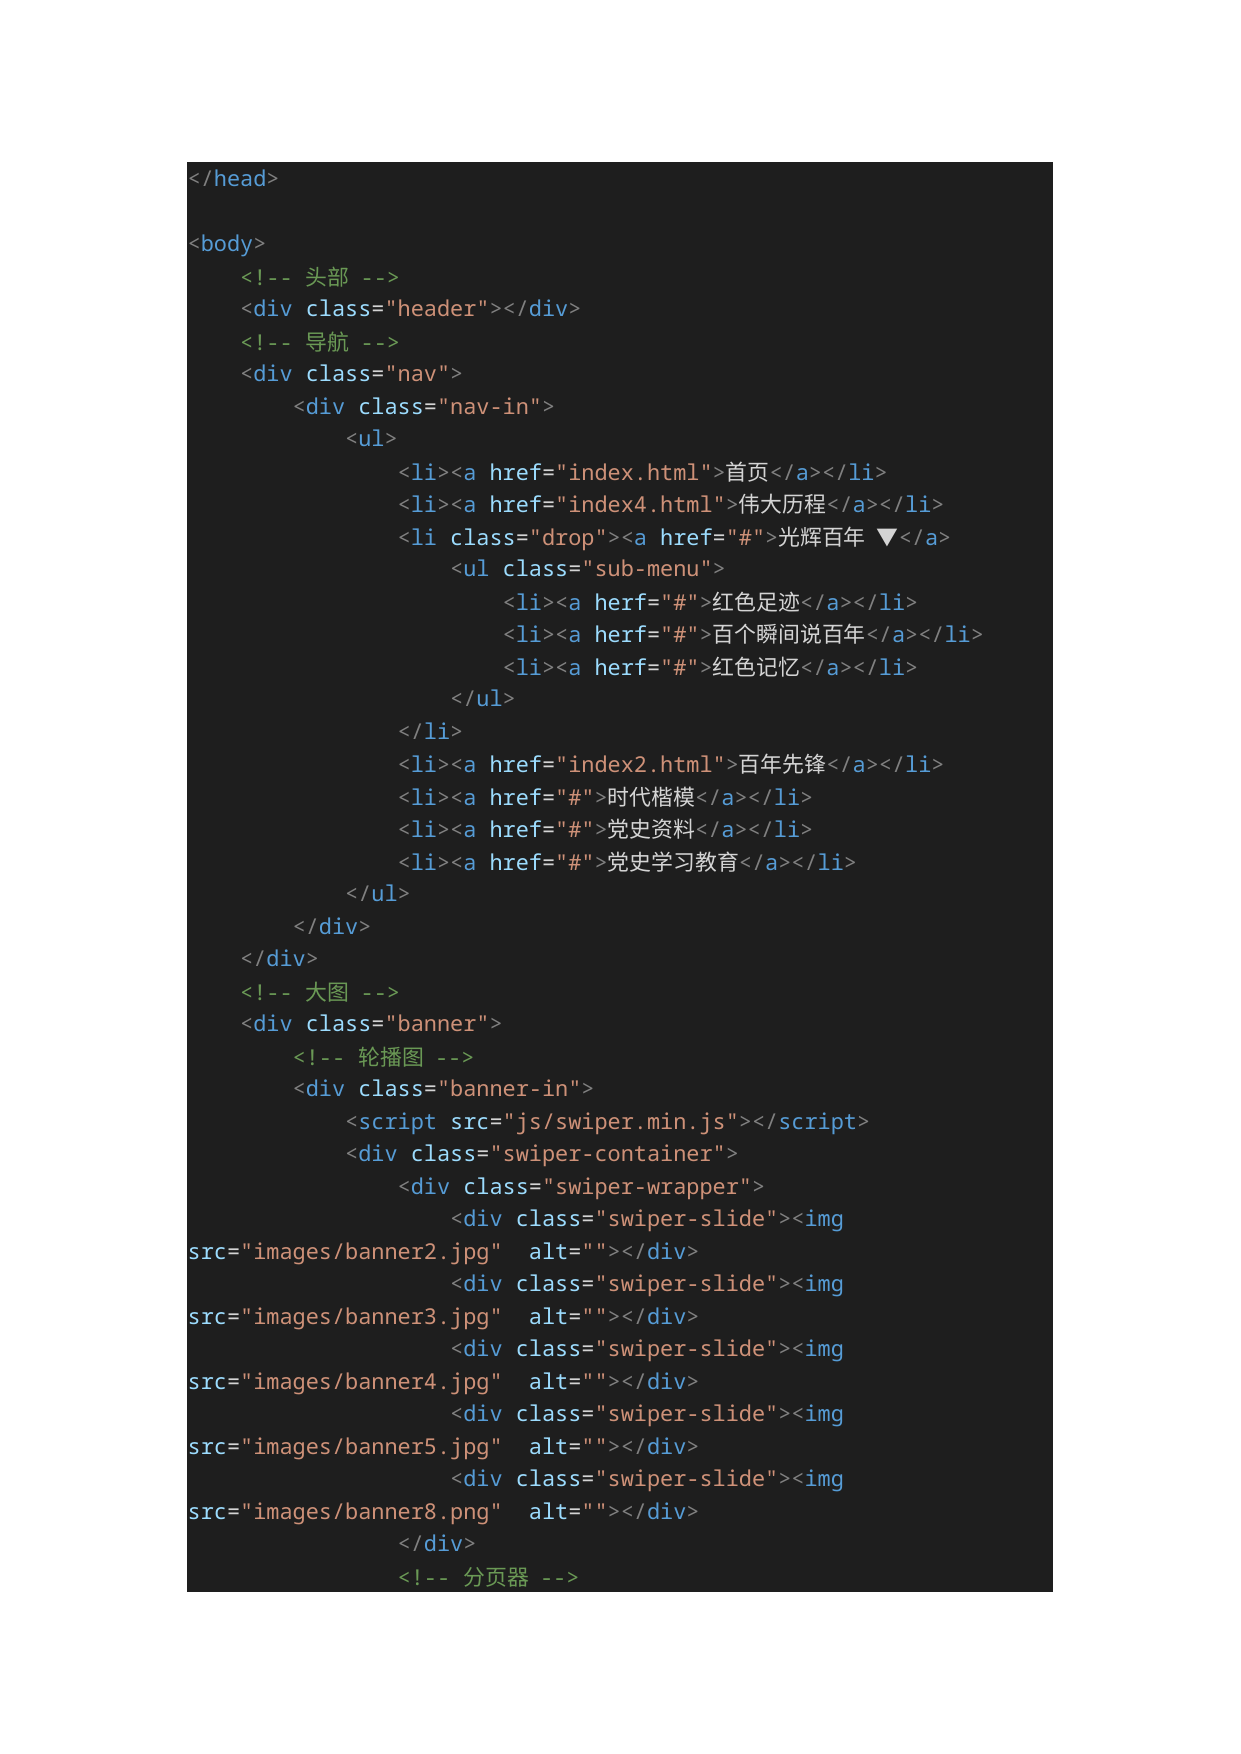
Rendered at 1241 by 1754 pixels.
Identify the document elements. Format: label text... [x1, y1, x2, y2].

text <!-- 分页器 --> [187, 1559, 1053, 1592]
text <!-- 大图 --> [187, 974, 1053, 1007]
text </div> [187, 909, 1053, 942]
text <div class="nav"> [187, 357, 1053, 389]
text <div class="swiper-wrapper"> [187, 1169, 1053, 1202]
text <div class="banner-in"> [187, 1072, 1053, 1104]
text <div class="swiper-container"> [187, 1137, 1053, 1169]
text <!-- 轮播图 --> [187, 1039, 1053, 1072]
text <li><a herf="#">红色记忆</a></li> [187, 649, 1053, 682]
text <li><a herf="#">百个瞬间说百年</a></li> [866, 617, 1053, 649]
text <div class="swiper-slide"><img src="images/banner2.jpg" alt=""></div> [187, 1202, 1053, 1267]
text <div class="swiper-slide"><img src="images/banner8.png" alt=""></div> [187, 1462, 1053, 1527]
text <script src="js/swiper.min.js"></script> [187, 1104, 1053, 1137]
text </div> [187, 1527, 1053, 1559]
text <li class="drop"><a href="#">光辉百年 ▼</a> [187, 519, 1053, 552]
text <ul class="sub-menu"> [187, 552, 1053, 584]
text </ul> [187, 682, 1053, 714]
text <li><a href="#">党史资料</a></li> [695, 812, 1053, 844]
text </li> [187, 714, 1053, 747]
text <div class="swiper-slide"><img src="images/banner5.jpg" alt=""></div> [187, 1397, 1053, 1462]
text <!-- 导航 --> [187, 324, 1053, 357]
text </ul> [187, 877, 1053, 909]
text <li><a href="#">党史学习教育</a></li> [187, 844, 1053, 877]
text <li><a href="index.html">首页</a></li> [187, 454, 1053, 487]
text <li><a href="index2.html">百年先锋</a></li> [826, 747, 1053, 779]
text </div> [187, 942, 1053, 974]
text <div class="header"></div> [187, 292, 1053, 324]
text <!-- 头部 --> [187, 259, 1053, 292]
text <div class="nav-in"> [187, 389, 1053, 422]
text <div class="banner"> [187, 1007, 1053, 1039]
text <li><a href="index4.html">伟大历程</a></li> [826, 487, 1053, 519]
text <li><a herf="#">红色足迹</a></li> [187, 584, 1053, 617]
text </head> [187, 162, 1053, 194]
text <li><a href="#">时代楷模</a></li> [187, 779, 1053, 812]
text <body> [187, 227, 1053, 259]
text <div class="swiper-slide"><img src="images/banner3.jpg" alt=""></div> [187, 1267, 1053, 1332]
text <ul> [187, 422, 1053, 454]
text <div class="swiper-slide"><img src="images/banner4.jpg" alt=""></div> [187, 1332, 1053, 1397]
